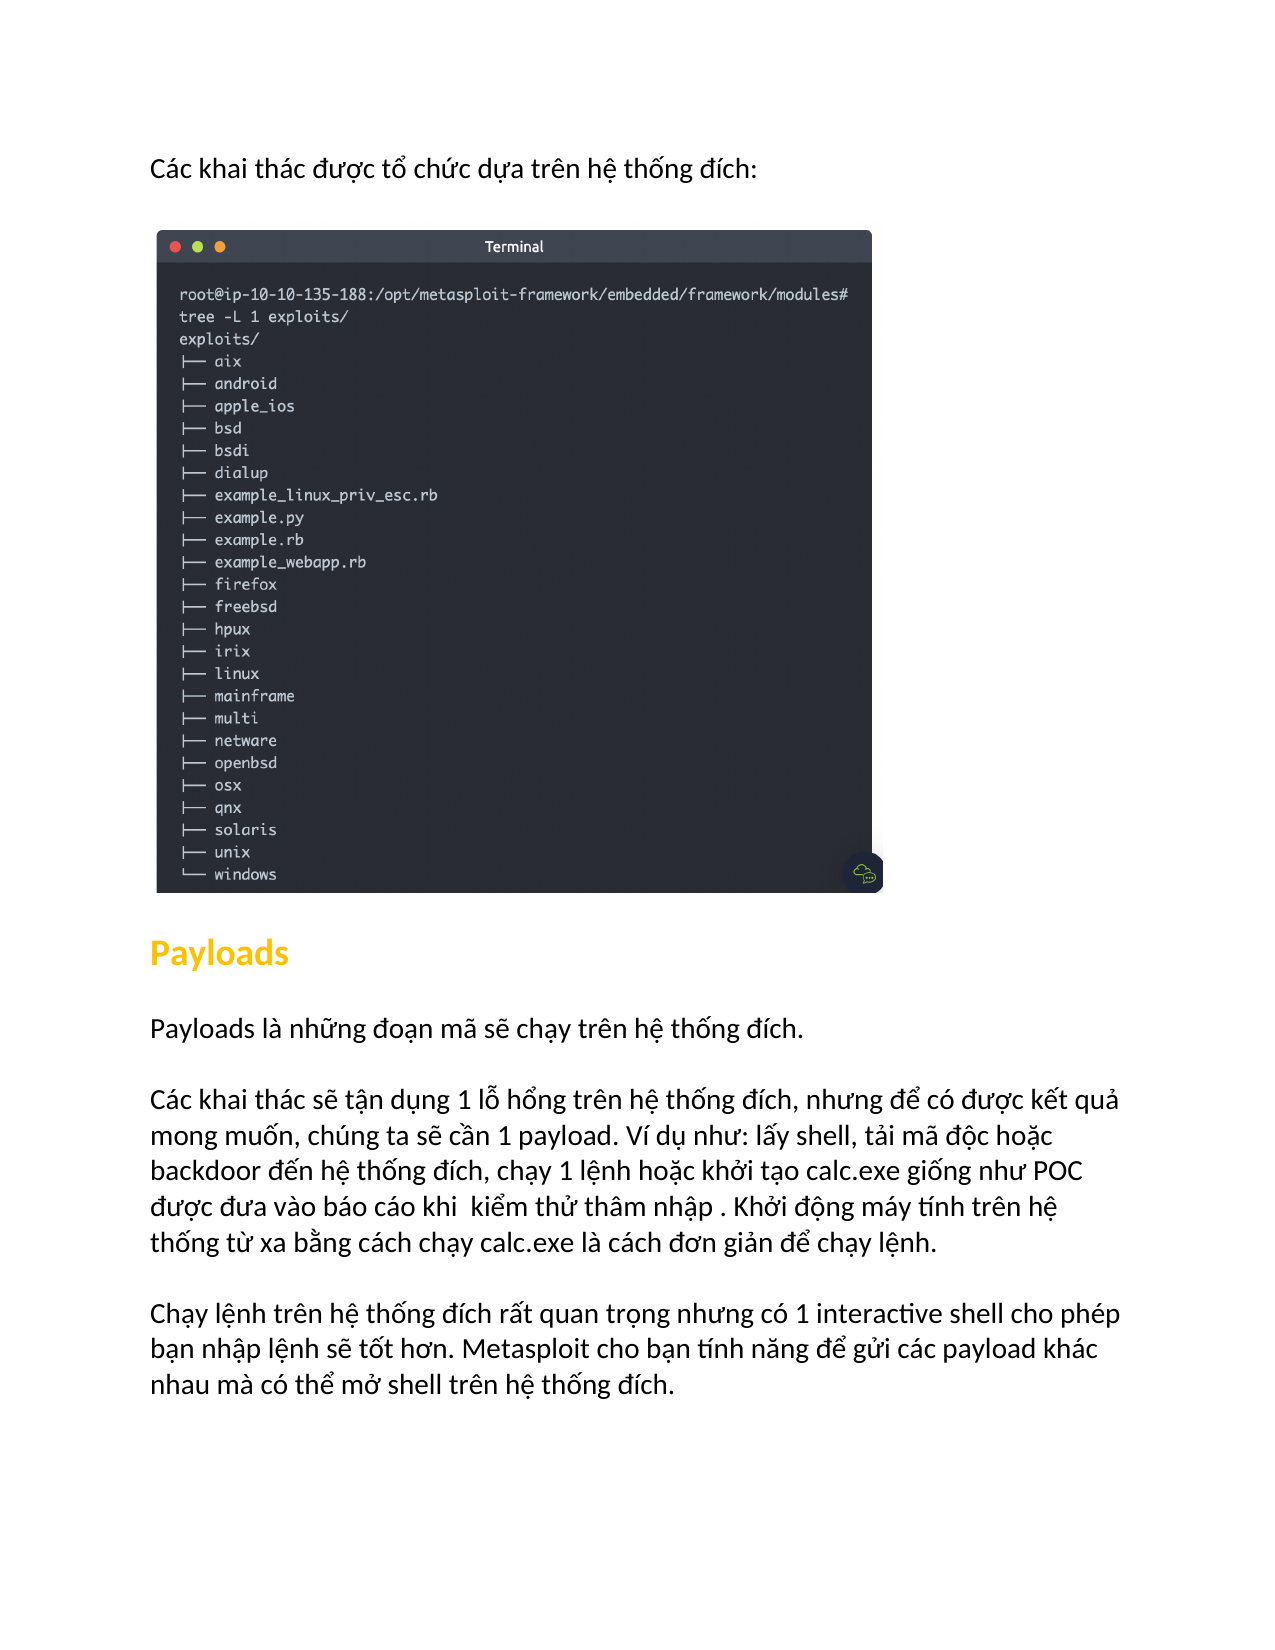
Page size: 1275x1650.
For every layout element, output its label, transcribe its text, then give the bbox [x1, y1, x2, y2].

text Các khai thác được tổ chức dựa trên hệ thống đích: [150, 150, 1125, 186]
text Chạy lệnh trên hệ thống đích rất quan trọng nhưng có 1 interactive shell cho phép bạn nhập lệnh sẽ tốt hơn. Metasploit cho bạn tính năng để gửi các payload khác nhau mà có thể mở shell trên hệ thống đích. [150, 1295, 1125, 1402]
text Payloads [150, 928, 1125, 974]
text Payloads là những đoạn mã sẽ chạy trên hệ thống đích. [150, 1010, 1125, 1046]
text Các khai thác sẽ tận dụng 1 lỗ hổng trên hệ thống đích, nhưng để có được kết quả mong muốn, chúng ta sẽ cần 1 payload. Ví dụ như: lấy shell, tải mã độc hoặc backdoor đến hệ thống đích, chạy 1 lệnh hoặc khởi tạo calc.exe giống như POC được đưa vào báo cáo khi kiểm thử thâm nhập . Khởi động máy tính trên hệ thống từ xa bằng cách chạy calc.exe là cách đơn giản để chạy lệnh. [150, 1081, 1125, 1259]
picture [150, 221, 883, 893]
